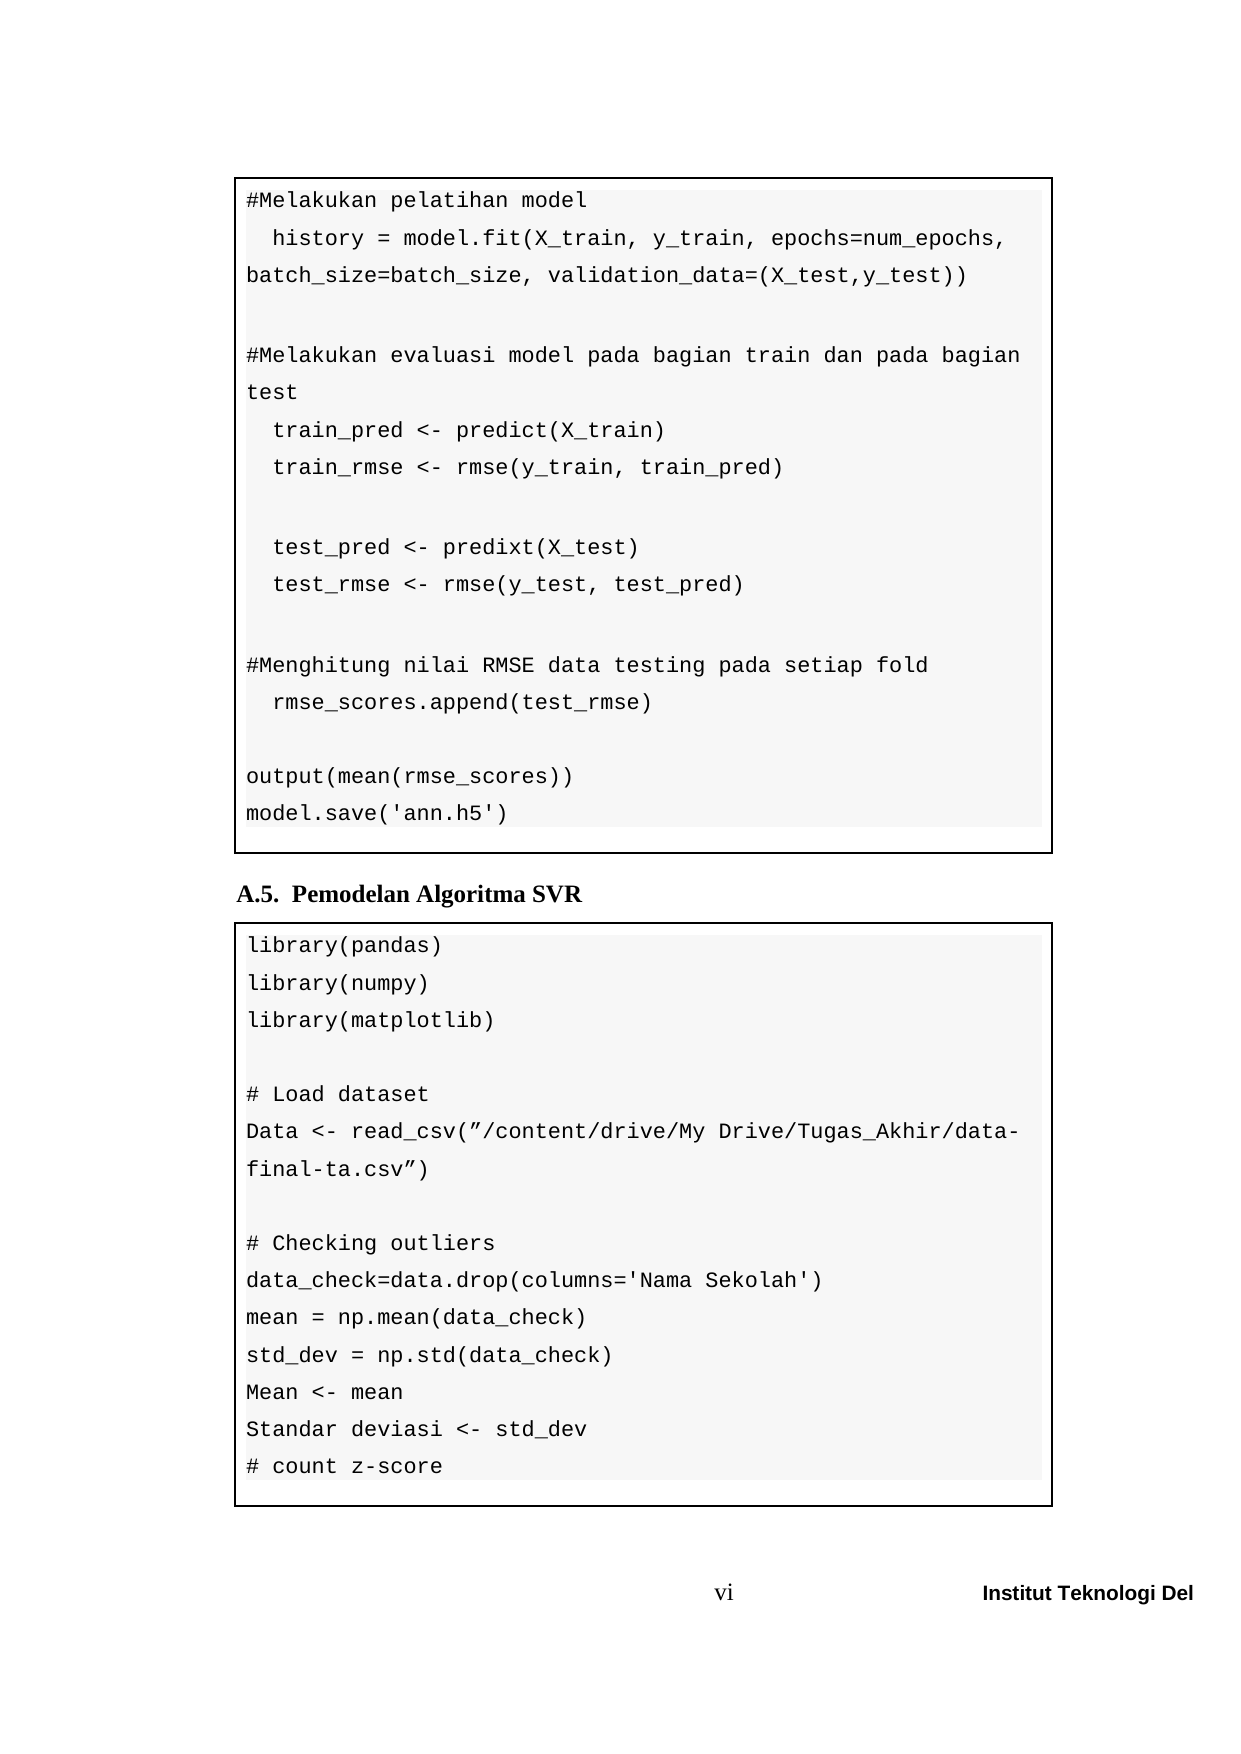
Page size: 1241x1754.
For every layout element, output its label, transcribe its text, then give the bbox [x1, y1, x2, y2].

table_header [236, 924, 1051, 1505]
subtitle A.5. Pemodelan Algoritma SVR [236, 879, 1004, 908]
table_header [236, 179, 1051, 852]
